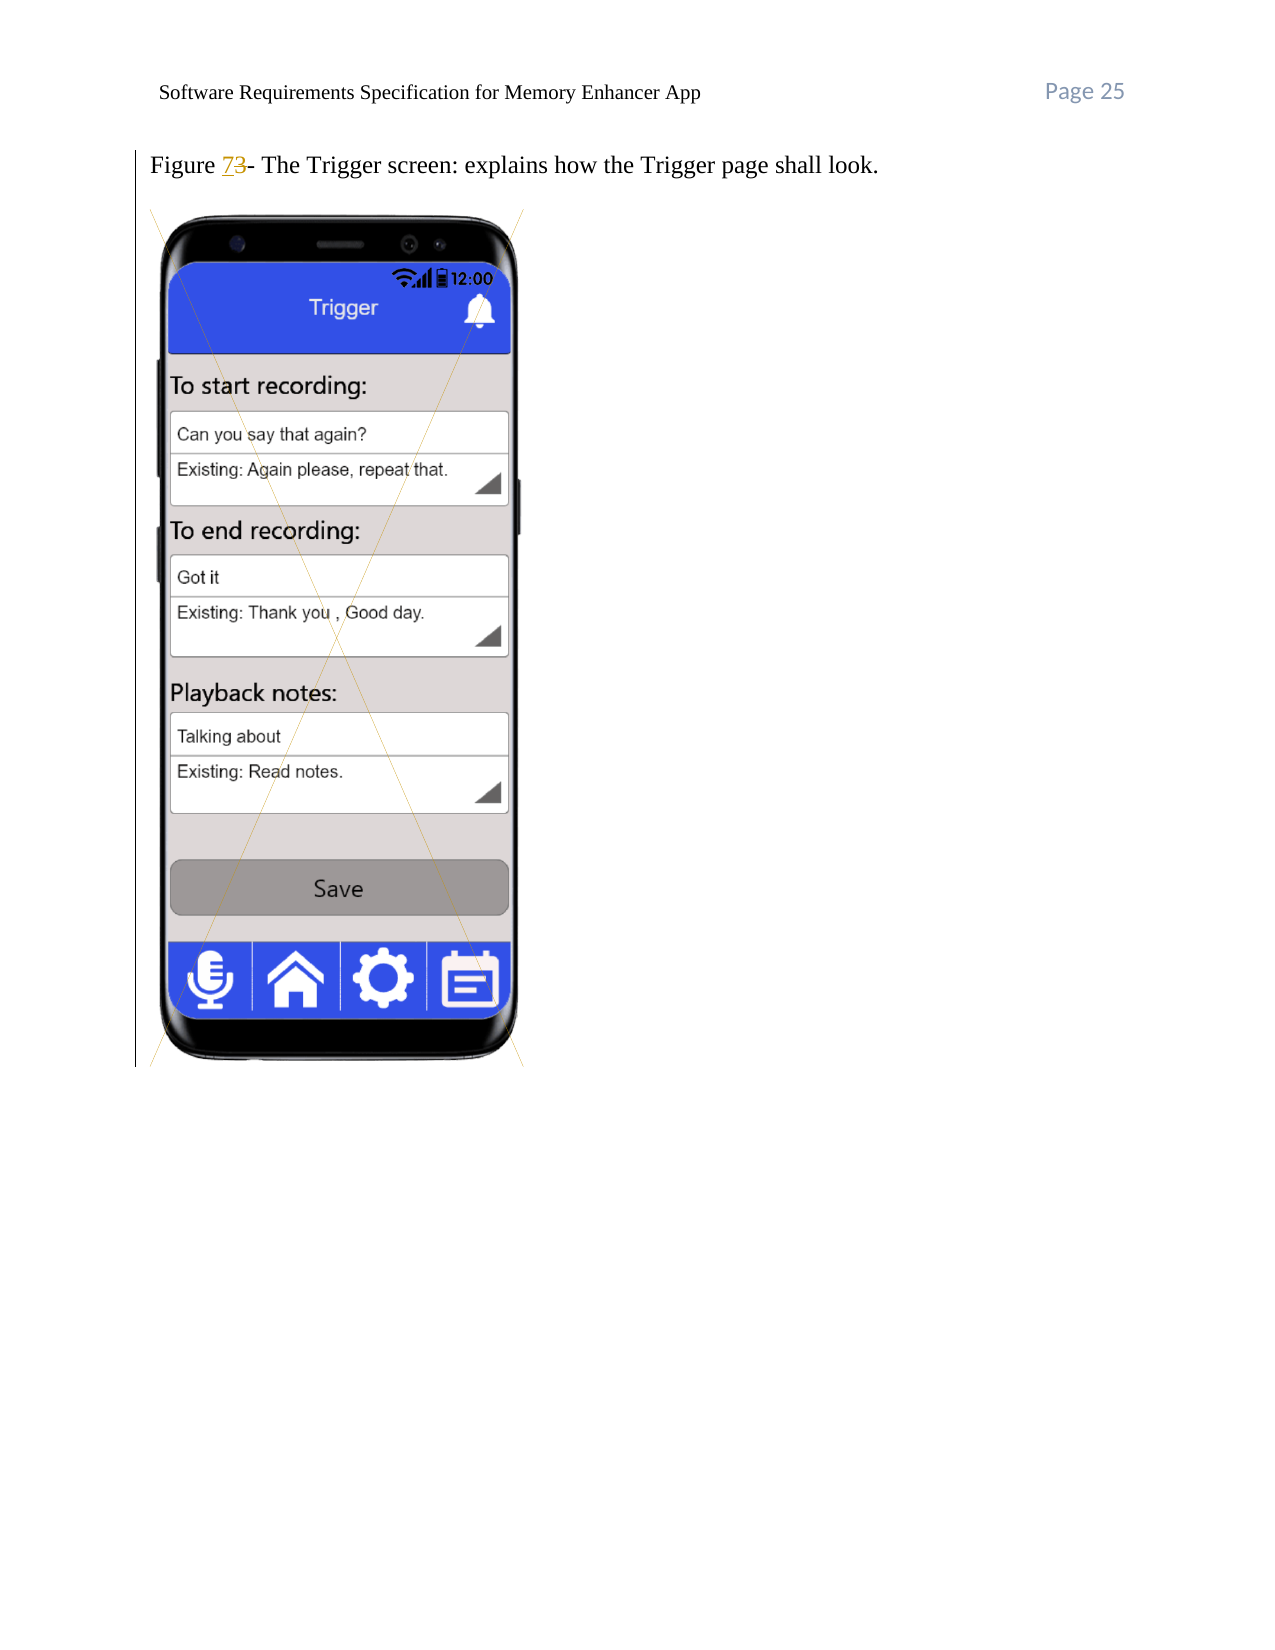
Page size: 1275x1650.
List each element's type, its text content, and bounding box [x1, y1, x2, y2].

picture [151, 209, 522, 636]
picture [150, 212, 336, 1064]
picture [151, 640, 522, 1067]
picture [338, 211, 524, 1065]
